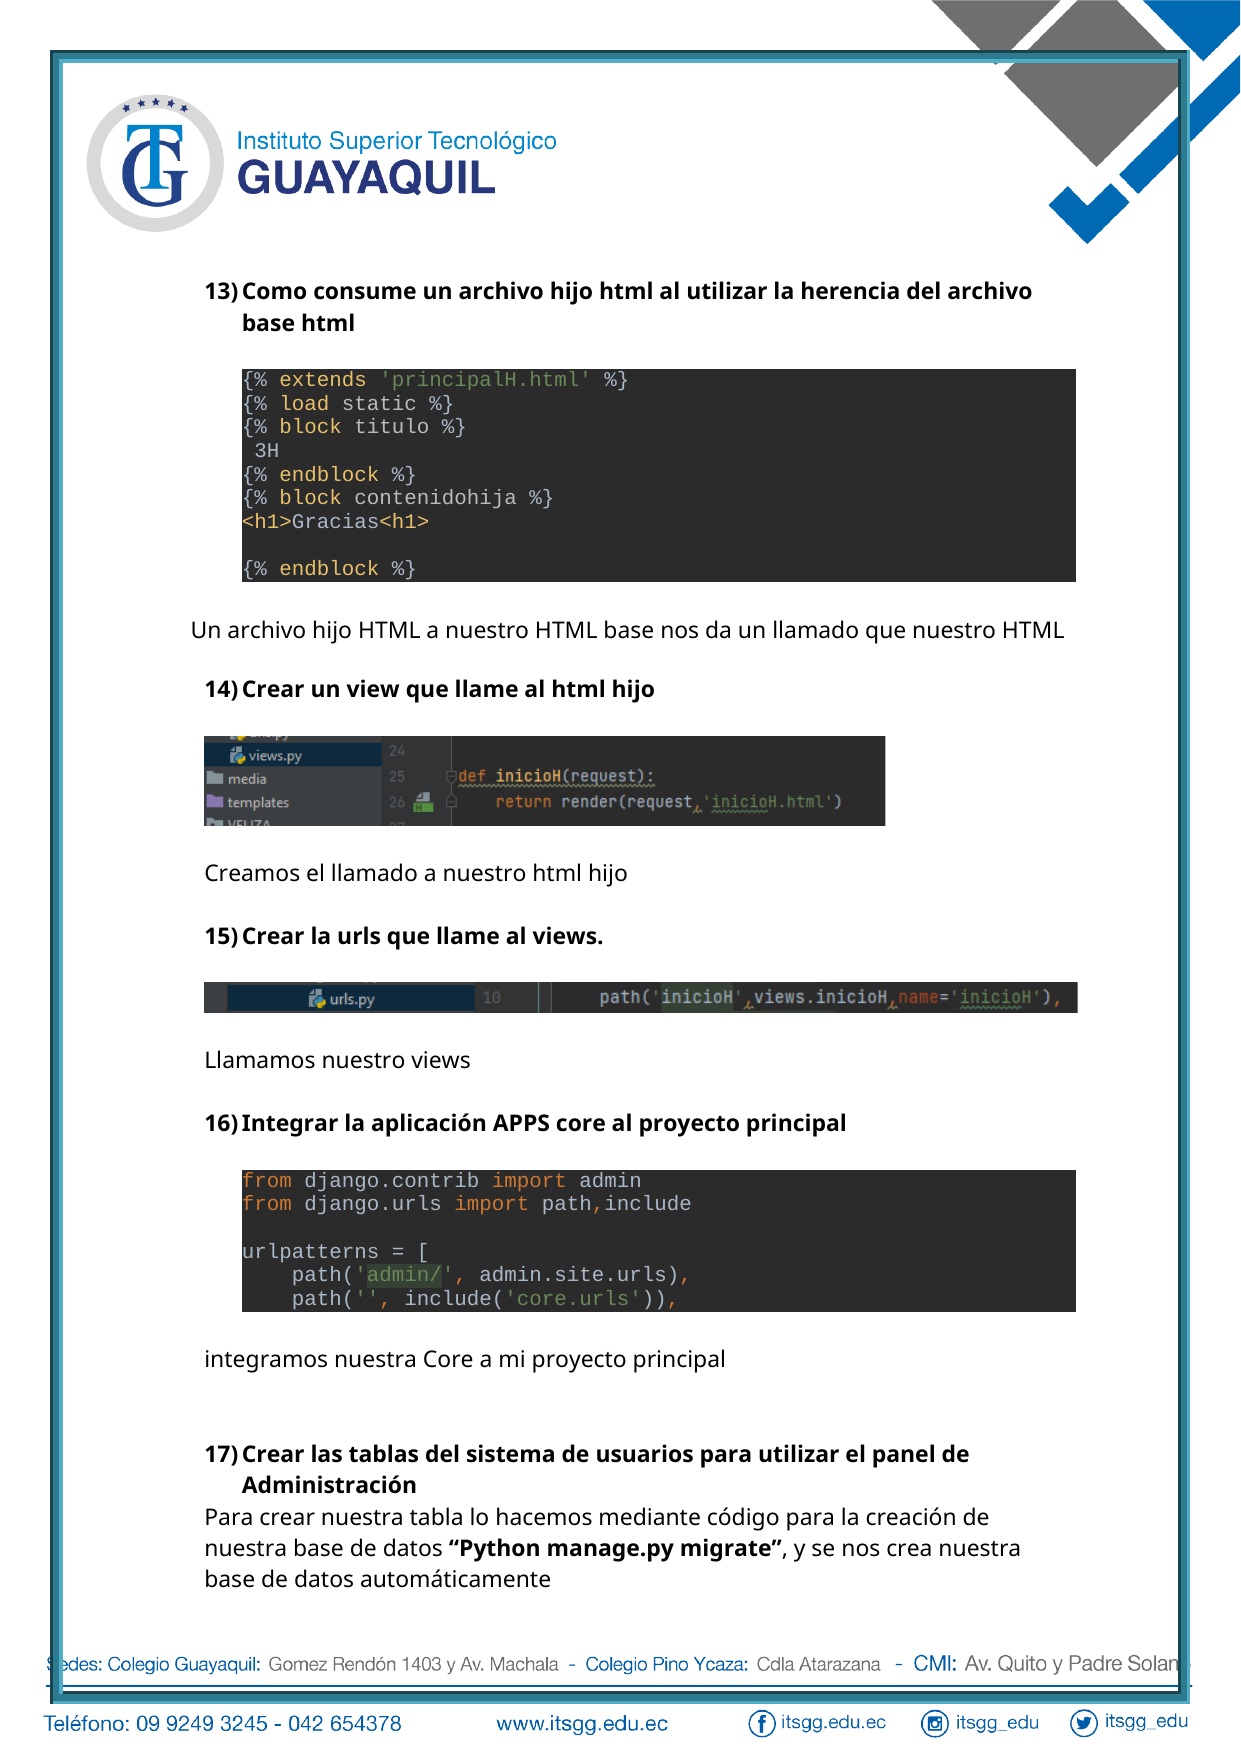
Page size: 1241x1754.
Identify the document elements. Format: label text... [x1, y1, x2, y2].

list Crear un view que llame al html hijo [204, 673, 1076, 704]
text Para crear nuestra tabla lo hacemos mediante código para la creación de nuestra base de datos “Python manage.py migrate”, y se nos crea nuestra base de datos automáticamente [204, 1500, 1076, 1594]
text {% extends 'principalH.html' %} {% load static %} {% block titulo %} 3H {% endblock %} {% block contenidohija %} <h1>Gracias<h1> {% endblock %} [242, 369, 1076, 582]
picture [43, 1654, 1193, 1738]
text integramos nuestra Core a mi proyecto principal [204, 1343, 1076, 1374]
text Llamamos nuestro views [204, 1044, 1076, 1075]
list Crear las tablas del sistema de usuarios para utilizar el panel de Administración [204, 1438, 1076, 1500]
list Crear la urls que llame al views. [204, 920, 1076, 951]
list Integrar la aplicación APPS core al proyecto principal [204, 1107, 1076, 1138]
picture [86, 63, 1178, 244]
picture [204, 736, 886, 826]
picture [63, 1654, 1178, 1691]
text Creamos el llamado a nuestro html hijo [204, 857, 1076, 888]
list Como consume un archivo hijo html al utilizar la herencia del archivo base html [204, 275, 1076, 338]
picture [86, 0, 1241, 244]
picture [204, 982, 1078, 1013]
text from django.contrib import admin from django.urls import path,include urlpatterns = [ path('admin/', admin.site.urls), path('', include('core.urls')), [242, 1170, 1076, 1312]
text Un archivo hijo HTML a nuestro HTML base nos da un llamado que nuestro HTML [167, 614, 1076, 645]
